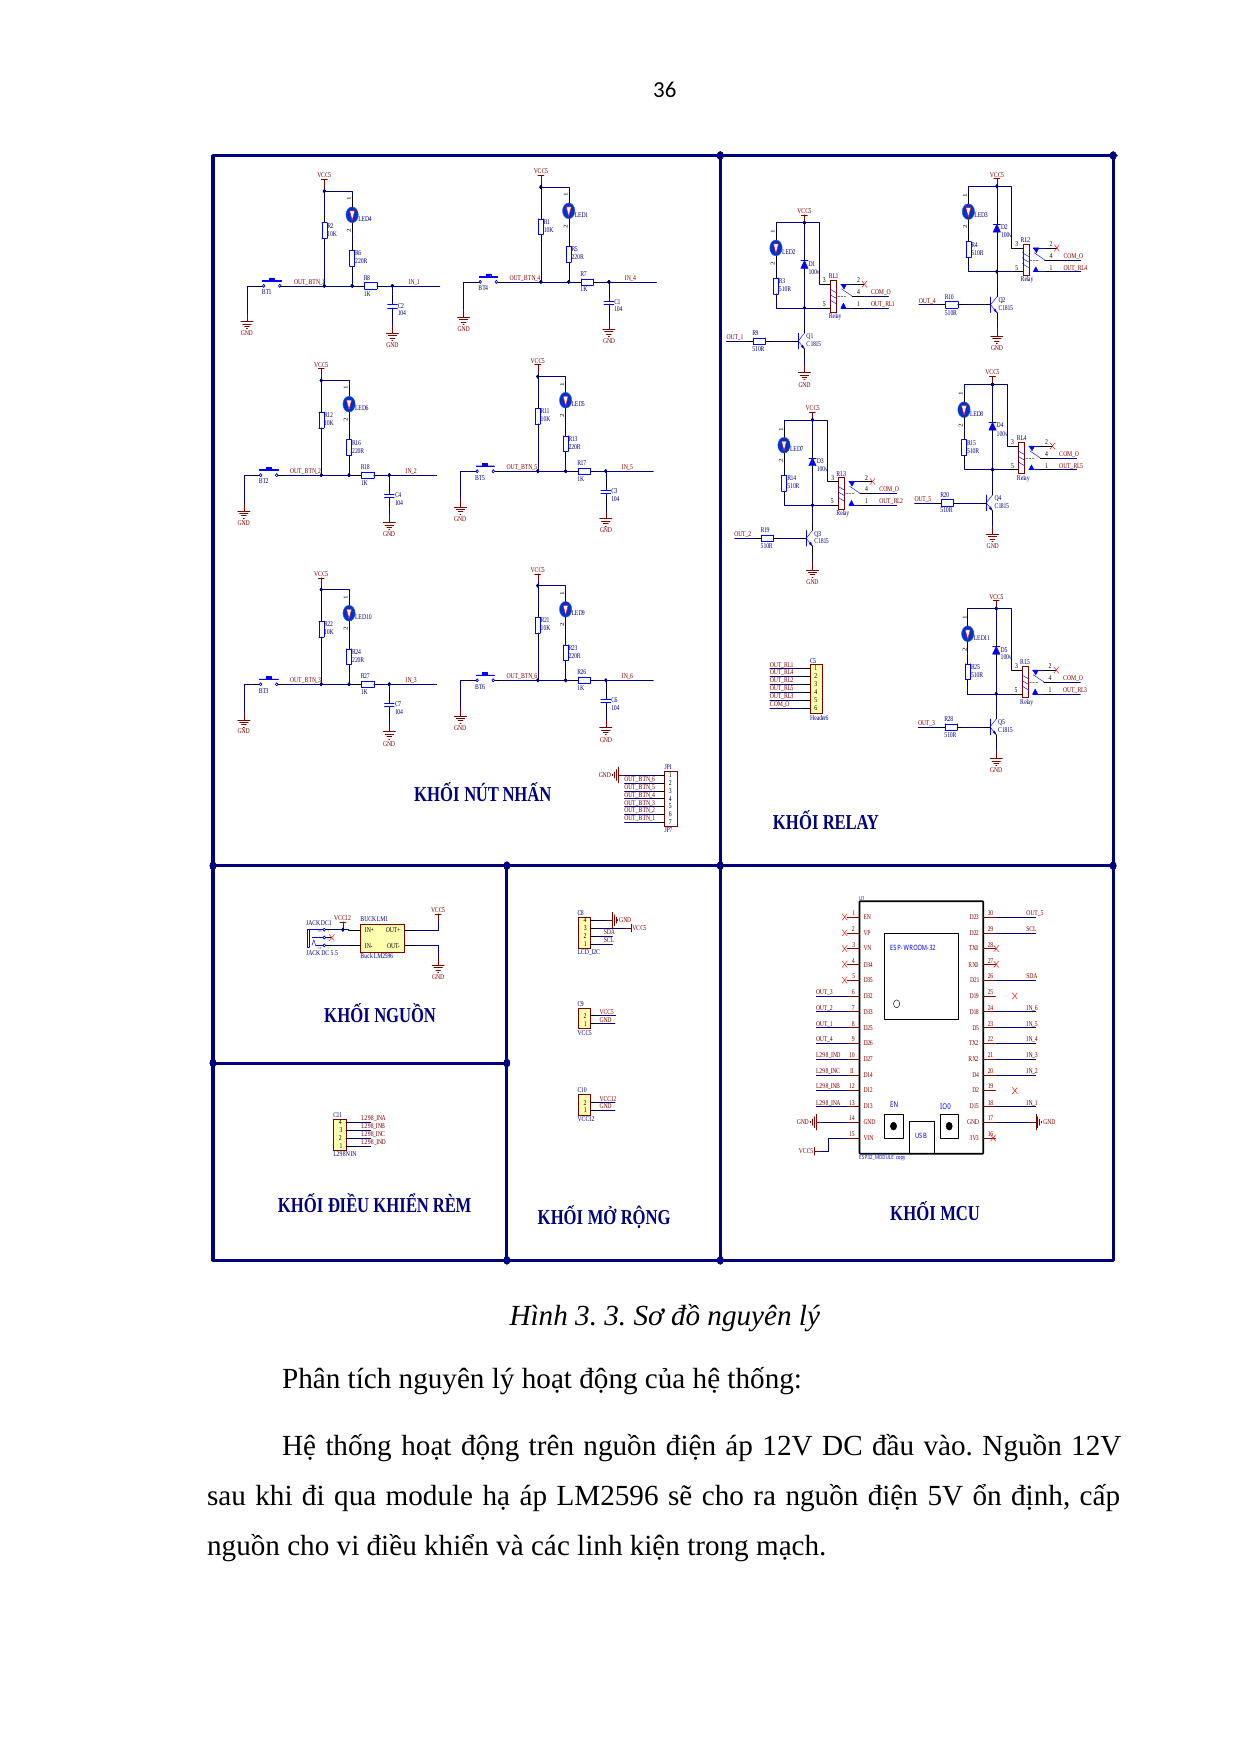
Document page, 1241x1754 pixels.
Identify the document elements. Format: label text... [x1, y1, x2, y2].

text Hệ thống hoạt động trên nguồn điện áp 12V DC đầu vào. Nguồn 12V sau khi đi qua module hạ áp LM2596 sẽ cho ra nguồn điện 5V ổn định, cấp nguồn cho vi điều khiển và các linh kiện trong mạch. [207, 1428, 1122, 1562]
text Phân tích nguyên lý hoạt động của hệ thống: [207, 1361, 1122, 1394]
